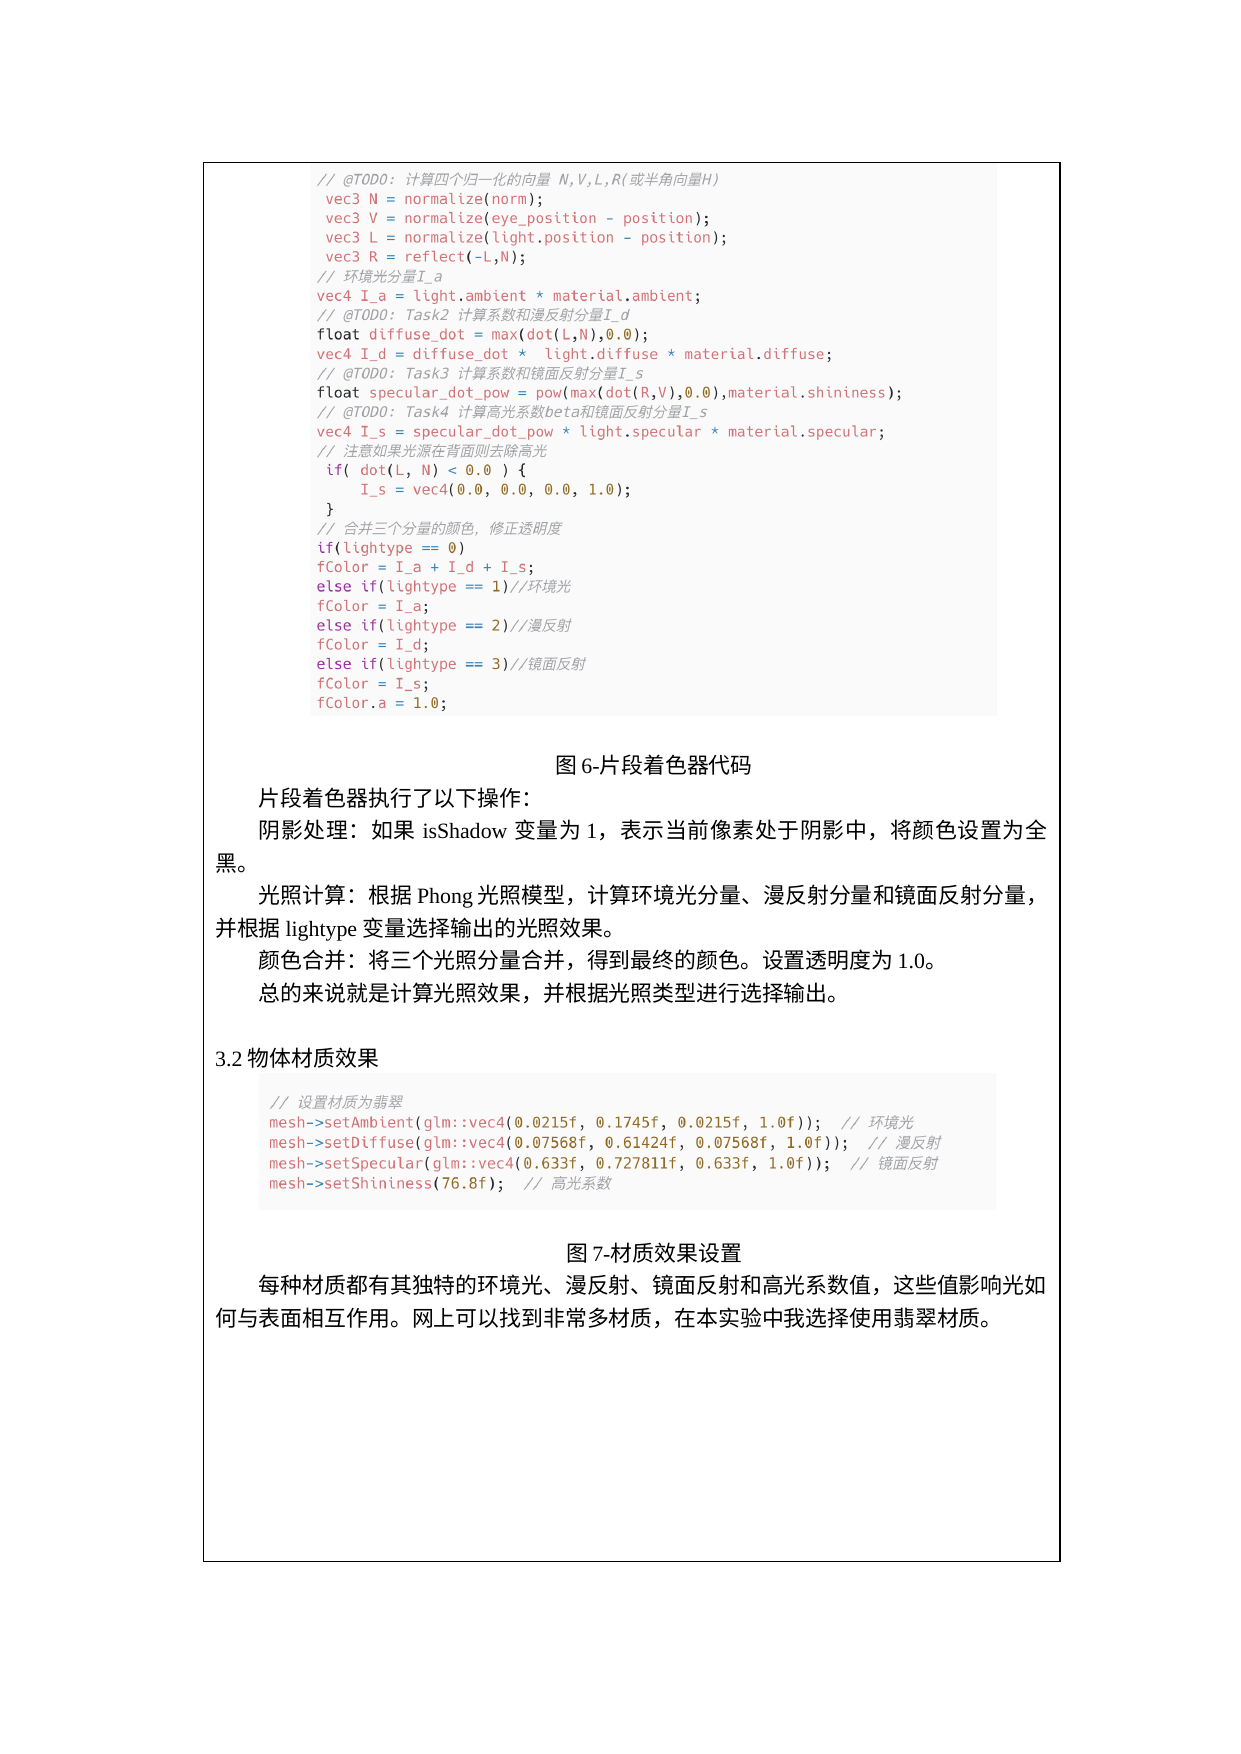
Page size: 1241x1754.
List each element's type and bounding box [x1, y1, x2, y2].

picture [258, 1073, 997, 1210]
table_cell [204, 163, 1059, 1561]
picture [310, 163, 997, 716]
